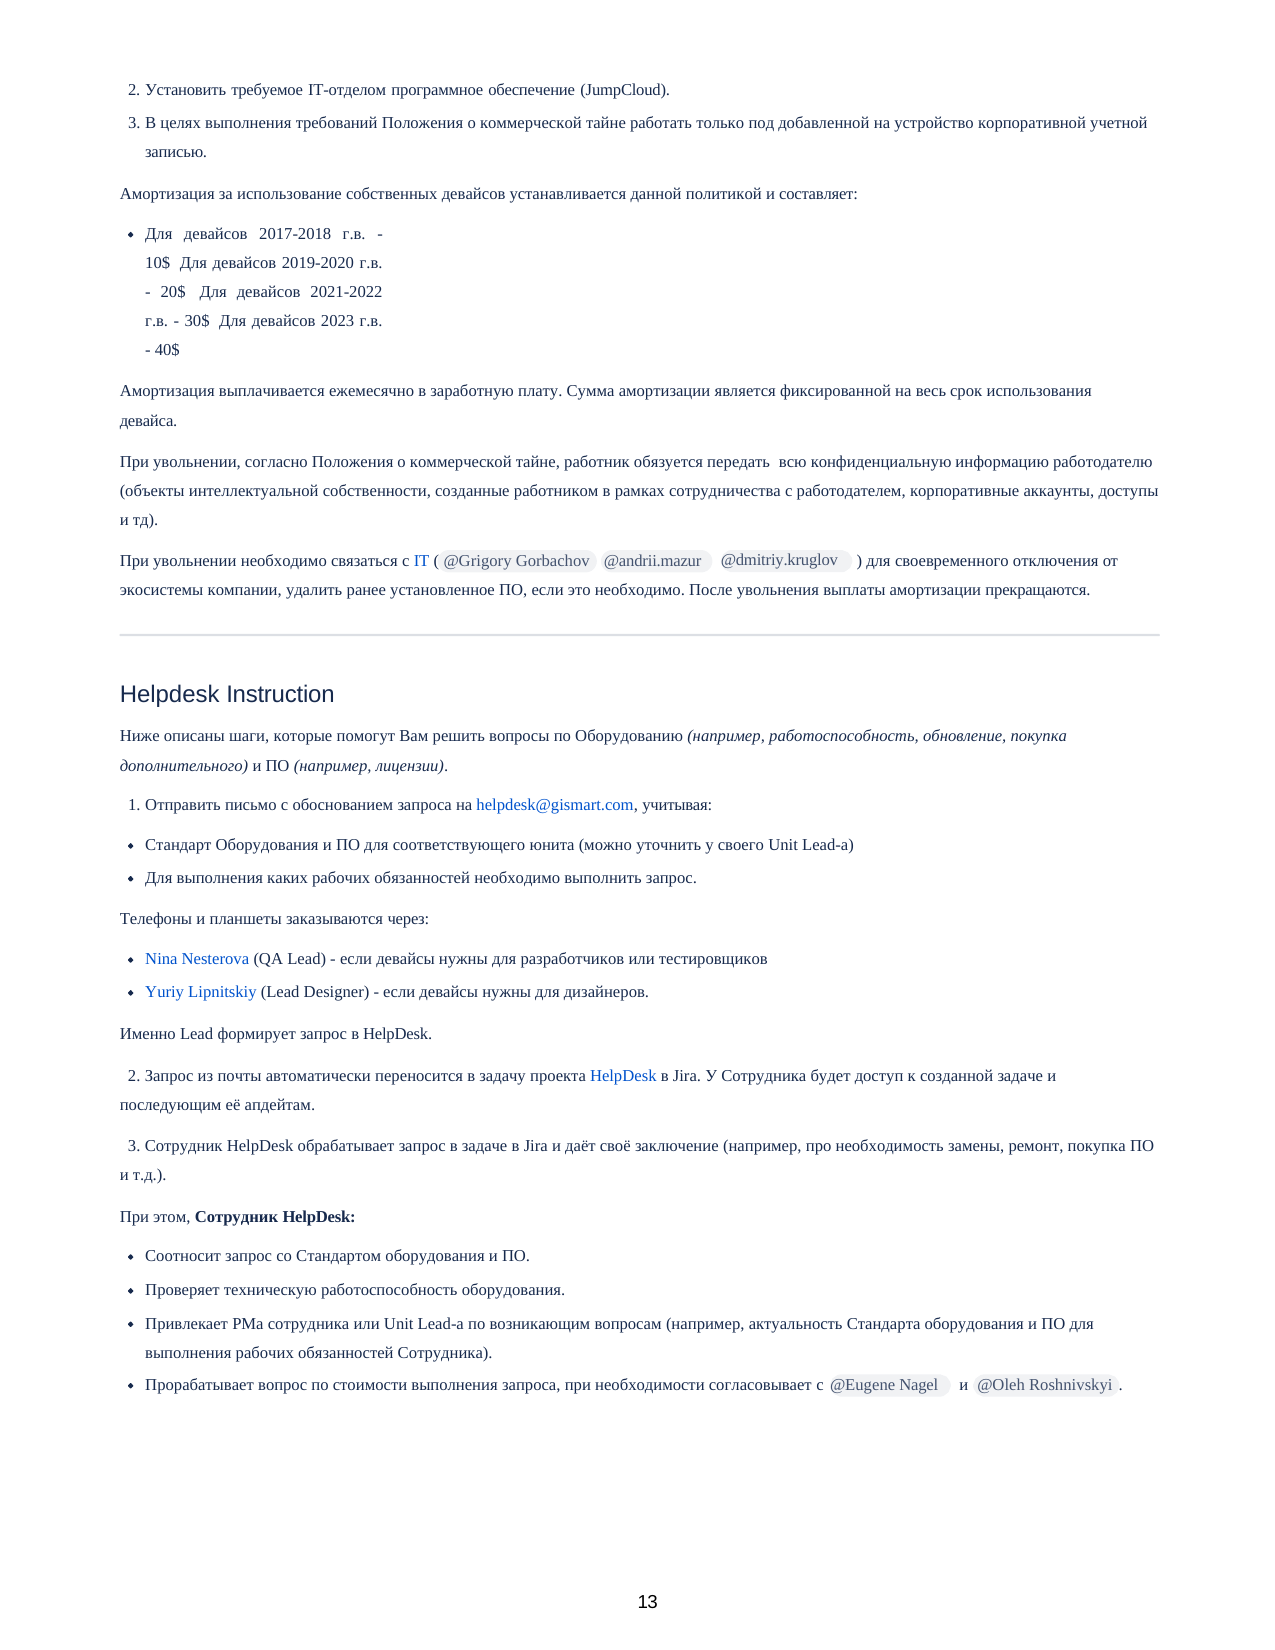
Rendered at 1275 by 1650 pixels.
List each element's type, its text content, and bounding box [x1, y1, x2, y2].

text экосистемы компании, удалить ранее установленное ПО, если это необходимо. После увольнения выплаты амортизации прекращаются. [119, 580, 1185, 599]
text Ниже описаны шаги, которые помогут Вам решить вопросы по Оборудованию (например, работоспособность, обновление, покупка дополнительного) и ПО (например, лицензии). [119, 726, 1185, 775]
text При увольнении необходимо связаться с IT ( @Grigory Gorbachov @andrii.mazur ) для своевременного отключения от [119, 551, 1185, 570]
subtitle Helpdesk Instruction [119, 679, 1185, 707]
text Привлекает PMа сотрудника или Unit Lead-a по возникающим вопросам (например, актуальность Стандарта оборудования и ПО для выполнения рабочих обязанностей Сотрудника). [145, 1313, 1151, 1362]
text При увольнении, согласно Положения о коммерческой тайне, работник обязуется передать всю конфиденциальную информацию работодателю (объекты интеллектуальной собственности, созданные работником в рамках сотрудничества с работодателем, корпоративные аккаунты, доступы и тд). [119, 452, 1160, 528]
text Именно Lead формирует запрос в HelpDesk. [119, 1024, 1185, 1043]
text Nina Nesterova (QA Lead) - если девайсы нужны для разработчиков или тестировщиков Yuriy Lipnitskiy (Lead Designer) - если девайсы нужны для дизайнеров. [145, 949, 770, 1001]
text Прорабатывает вопрос по стоимости выполнения запроса, при необходимости согласовывает с [145, 1375, 1185, 1394]
list Сотрудник HelpDesk обрабатывает запрос в задаче в Jira и даёт своё заключение (например, про необходимость замены, ремонт, покупка ПО и т.д.). [119, 1136, 1154, 1184]
text Соотносит запрос со Стандартом оборудования и ПО. Проверяет техническую работоспособность оборудования. [145, 1246, 579, 1299]
list Запрос из почты автоматически переносится в задачу проекта HelpDesk в Jira. У Сотрудника будет доступ к созданной задаче и последующим её апдейтам. [119, 1065, 1057, 1114]
list Установить требуемое IT-отделом программное обеспечение (JumpCloud). [128, 79, 1185, 99]
text Амортизация выплачивается ежемесячно в заработную плату. Сумма амортизации является фиксированной на весь срок использования девайса. [119, 381, 1105, 429]
text Телефоны и планшеты заказываются через: [119, 909, 1185, 928]
text Для девайсов 2017-2018 г.в. - 10$ Для девайсов 2019-2020 г.в. - 20$ Для девайсов 2021-2022 г.в. - 30$ Для девайсов 2023 г.в. - 40$ [145, 224, 382, 358]
text Стандарт Оборудования и ПО для соответствующего юнита (можно уточнить у своего Unit Lead-a) Для выполнения каких рабочих обязанностей необходимо выполнить запрос. [145, 835, 875, 887]
text Амортизация за использование собственных девайсов устанавливается данной политикой и составляет: [119, 183, 1185, 203]
list В целях выполнения требований Положения о коммерческой тайне работать только под добавленной на устройство корпоративной учетной записью. [128, 112, 1148, 161]
text При этом, Cотрудник HelpDesk: [119, 1207, 1185, 1226]
list Отправить письмо с обоснованием запроса на helpdesk@gismart.com, учитывая: [128, 795, 1185, 814]
